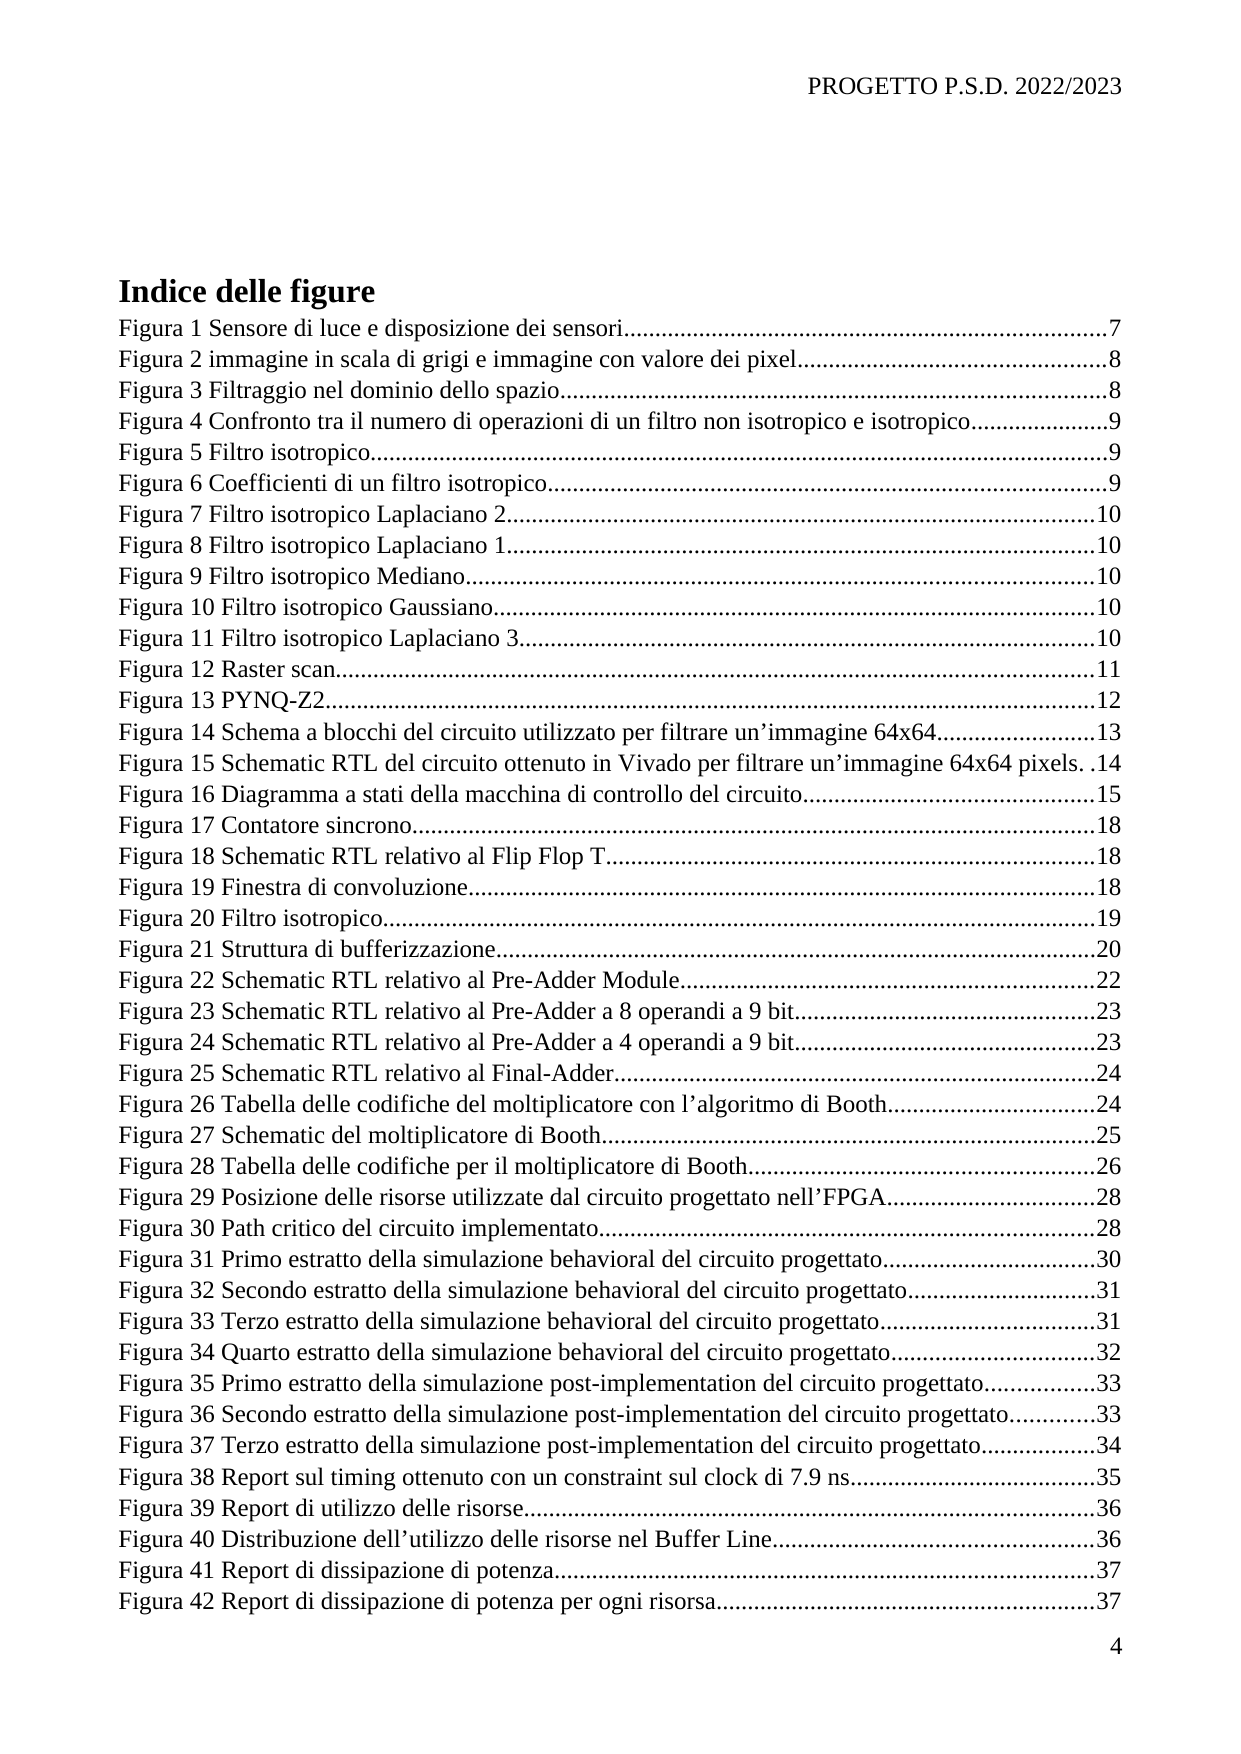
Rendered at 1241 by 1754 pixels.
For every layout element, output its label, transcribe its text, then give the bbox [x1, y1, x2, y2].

text Figura 3 Filtraggio nel dominio dello spazio 8 [118, 375, 1122, 404]
text Figura 23 Schematic RTL relativo al Pre-Adder a 8 operandi a 9 bit 23 [118, 996, 1122, 1025]
text Figura 30 Path critico del circuito implementato 28 [118, 1213, 1122, 1242]
text Figura 19 Finestra di convoluzione 18 [118, 872, 1122, 901]
text Figura 31 Primo estratto della simulazione behavioral del circuito progettato 30 [118, 1244, 1122, 1273]
text Figura 2 immagine in scala di grigi e immagine con valore dei pixel 8 [118, 344, 1122, 373]
text Figura 12 Raster scan 11 [118, 654, 1122, 683]
text Figura 15 Schematic RTL del circuito ottenuto in Vivado per filtrare un’immagine 64x64 pixels 14 [118, 748, 1122, 776]
text Figura 4 Confronto tra il numero di operazioni di un filtro non isotropico e isotropico 9 [118, 406, 1122, 435]
text Figura 13 PYNQ-Z2 12 [118, 686, 1122, 714]
text Figura 41 Report di dissipazione di potenza 37 [118, 1555, 1122, 1583]
text Figura 28 Tabella delle codifiche per il moltiplicatore di Booth 26 [118, 1151, 1122, 1180]
text Figura 21 Struttura di bufferizzazione 20 [118, 934, 1122, 963]
text Figura 9 Filtro isotropico Mediano 10 [118, 561, 1122, 590]
text Figura 14 Schema a blocchi del circuito utilizzato per filtrare un’immagine 64x64 13 [118, 717, 1122, 745]
text Figura 37 Terzo estratto della simulazione post-implementation del circuito progettato 34 [118, 1431, 1122, 1459]
text Figura 7 Filtro isotropico Laplaciano 2 10 [118, 499, 1122, 528]
text Figura 36 Secondo estratto della simulazione post-implementation del circuito progettato 33 [118, 1399, 1122, 1428]
text Figura 34 Quarto estratto della simulazione behavioral del circuito progettato 32 [118, 1337, 1122, 1366]
text Figura 26 Tabella delle codifiche del moltiplicatore con l’algoritmo di Booth 24 [118, 1089, 1122, 1118]
text Figura 16 Diagramma a stati della macchina di controllo del circuito 15 [118, 779, 1122, 807]
text Figura 11 Filtro isotropico Laplaciano 3 10 [118, 623, 1122, 652]
text Figura 25 Schematic RTL relativo al Final-Adder 24 [118, 1058, 1122, 1087]
text Figura 33 Terzo estratto della simulazione behavioral del circuito progettato 31 [118, 1306, 1122, 1335]
text Figura 22 Schematic RTL relativo al Pre-Adder Module 22 [118, 965, 1122, 994]
text Figura 24 Schematic RTL relativo al Pre-Adder a 4 operandi a 9 bit 23 [118, 1027, 1122, 1056]
text Figura 6 Coefficienti di un filtro isotropico 9 [118, 468, 1122, 497]
text Figura 1 Sensore di luce e disposizione dei sensori 7 [118, 313, 1122, 342]
text Figura 38 Report sul timing ottenuto con un constraint sul clock di 7.9 ns 35 [118, 1462, 1122, 1490]
text Figura 17 Contatore sincrono 18 [118, 810, 1122, 838]
text Figura 18 Schematic RTL relativo al Flip Flop T 18 [118, 841, 1122, 869]
text Figura 10 Filtro isotropico Gaussiano 10 [118, 592, 1122, 621]
text Figura 42 Report di dissipazione di potenza per ogni risorsa 37 [118, 1586, 1122, 1614]
text Figura 5 Filtro isotropico 9 [118, 437, 1122, 466]
text Figura 32 Secondo estratto della simulazione behavioral del circuito progettato 31 [118, 1275, 1122, 1304]
text Figura 8 Filtro isotropico Laplaciano 1 10 [118, 530, 1122, 559]
text Indice delle figure [118, 272, 1122, 310]
text Figura 29 Posizione delle risorse utilizzate dal circuito progettato nell’FPGA 28 [118, 1182, 1122, 1211]
text Figura 27 Schematic del moltiplicatore di Booth 25 [118, 1120, 1122, 1149]
text Figura 40 Distribuzione dell’utilizzo delle risorse nel Buffer Line 36 [118, 1524, 1122, 1552]
text Figura 20 Filtro isotropico 19 [118, 903, 1122, 932]
text Figura 39 Report di utilizzo delle risorse 36 [118, 1493, 1122, 1521]
text Figura 35 Primo estratto della simulazione post-implementation del circuito progettato 33 [118, 1368, 1122, 1397]
